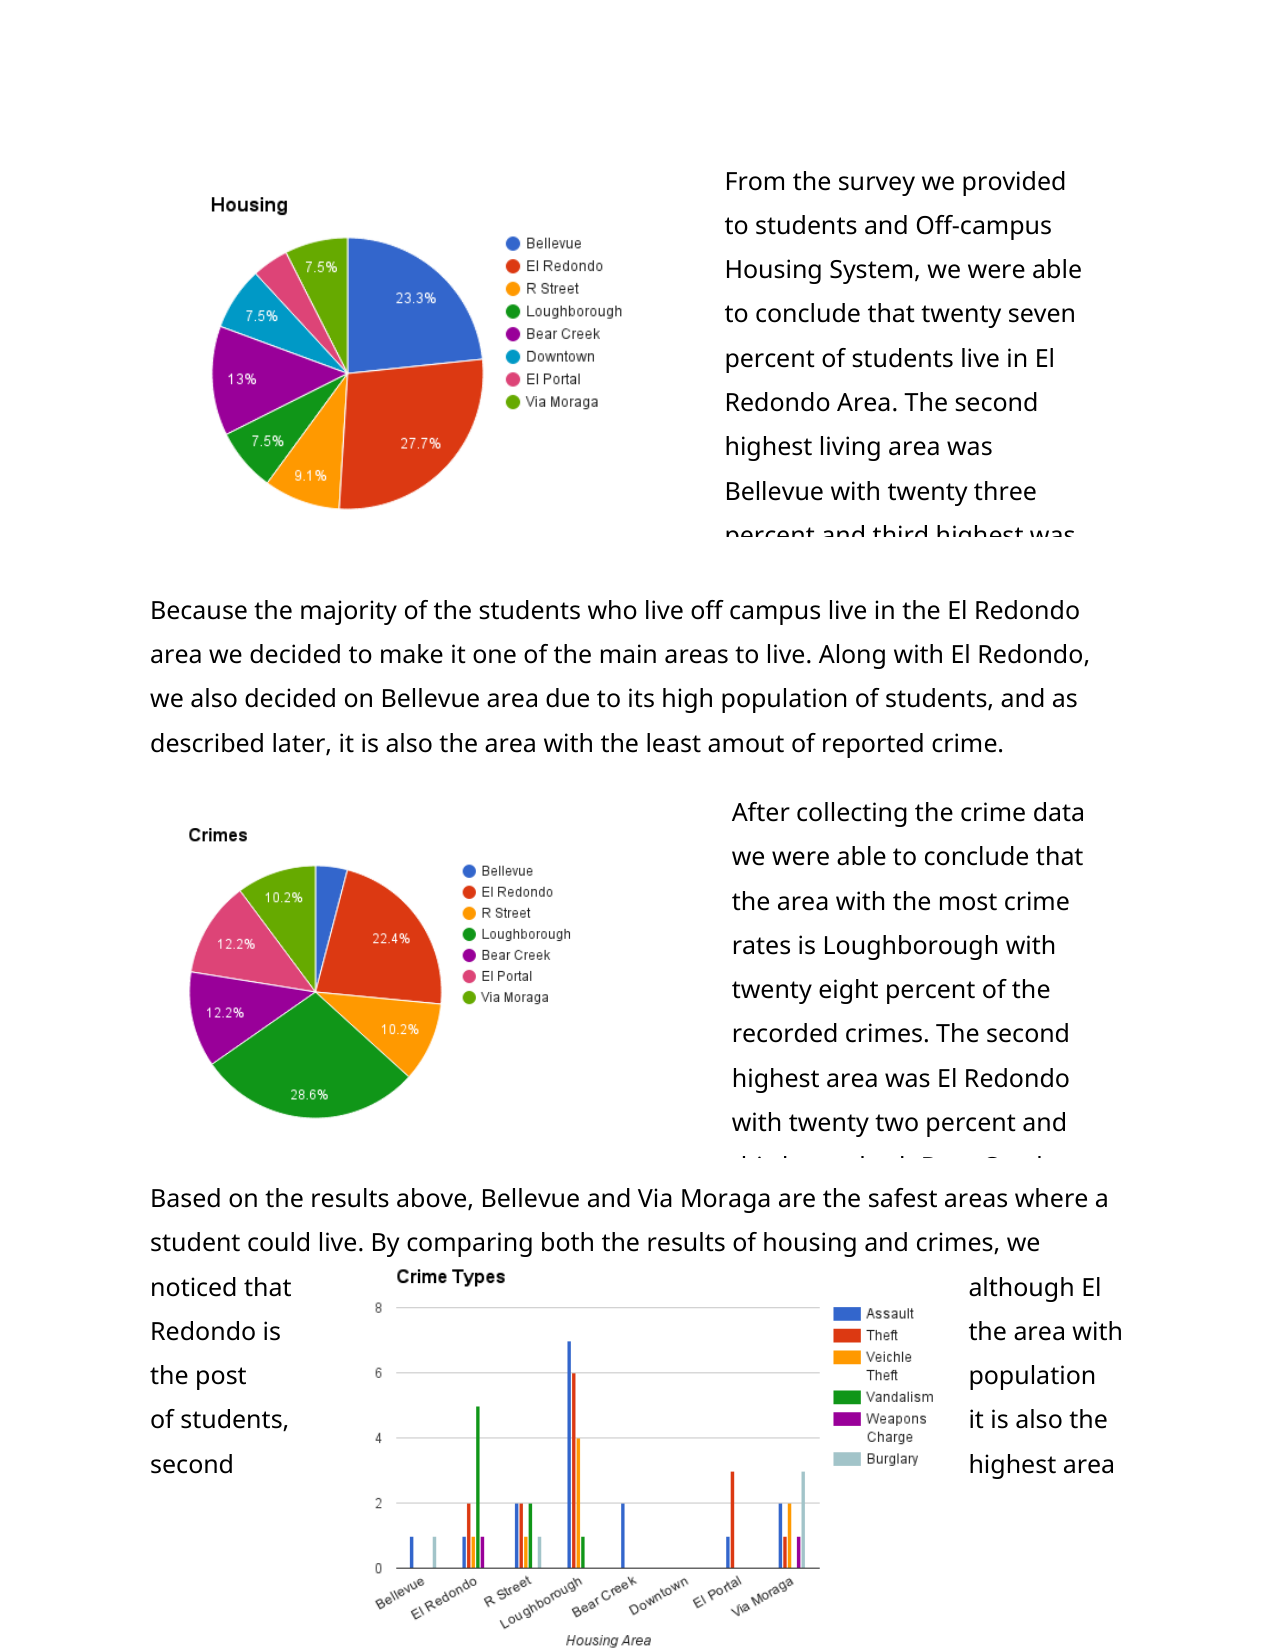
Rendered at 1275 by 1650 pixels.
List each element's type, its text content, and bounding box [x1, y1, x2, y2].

text Because the majority of the students who live off campus live in the El Redondo area we decided to make it one of the main areas to live. Along with El Redondo, we also decided on Bellevue area due to its high population of students, and as described later, it is also the area with the least amout of reported crime. [150, 592, 1125, 759]
picture [327, 1263, 950, 1650]
picture [150, 786, 603, 1157]
picture [182, 166, 658, 556]
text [150, 1181, 1125, 1480]
